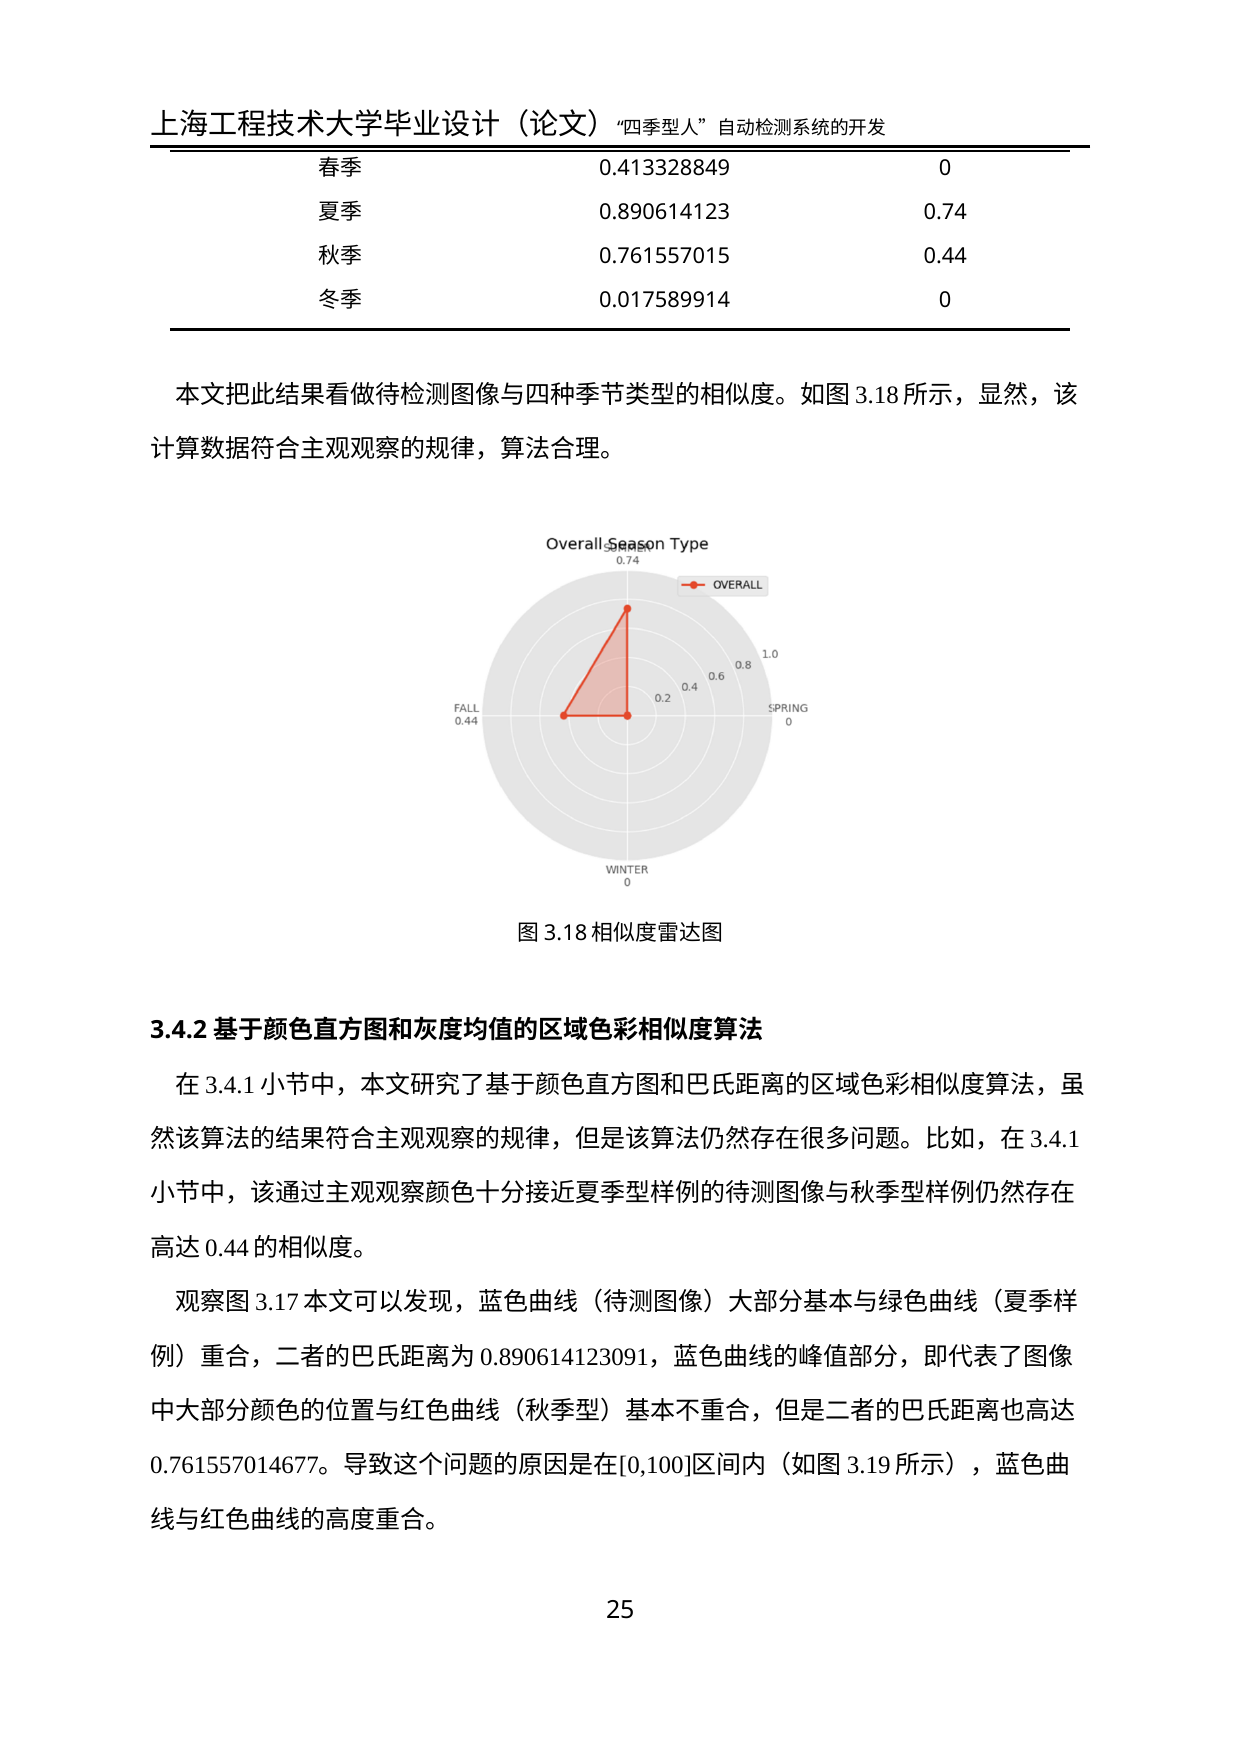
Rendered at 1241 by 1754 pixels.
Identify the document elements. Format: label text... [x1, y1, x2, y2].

subtitle 3.4.2 基于颜色直方图和灰度均值的区域色彩相似度算法 [150, 1010, 1090, 1046]
picture [369, 526, 872, 901]
table_cell 春季 [170, 152, 509, 196]
table_cell 秋季 [170, 240, 509, 284]
table_cell 0 [820, 152, 1070, 196]
table_cell 0.413328849 [510, 152, 819, 196]
text 在3.4.1小节中，本文研究了基于颜色直方图和巴氏距离的区域色彩相似度算法，虽然该算法的结果符合主观观察的规律，但是该算法仍然存在很多问题。比如，在3.4.1小节中，该通过主观观察颜色十分接近夏季型样例的待测图像与秋季型样例仍然存在高达0.44的相似度。 [150, 1064, 1090, 1263]
table_cell 0.761557015 [510, 240, 819, 284]
table_cell 夏季 [170, 196, 509, 240]
table_cell 0 [820, 284, 1070, 328]
text 图3.18相似度雷达图 [150, 915, 1090, 947]
table_cell 0.44 [820, 240, 1070, 284]
text 本文把此结果看做待检测图像与四种季节类型的相似度。如图3.18所示，显然，该计算数据符合主观观察的规律，算法合理。 [150, 374, 1090, 465]
table_cell 0.017589914 [510, 284, 819, 328]
table_cell 0.890614123 [510, 196, 819, 240]
table_cell 冬季 [170, 284, 509, 328]
table_cell 0.74 [820, 196, 1070, 240]
text 观察图3.17本文可以发现，蓝色曲线（待测图像）大部分基本与绿色曲线（夏季样例）重合，二者的巴氏距离为0.890614123091，蓝色曲线的峰值部分，即代表了图像中大部分颜色的位置与红色曲线（秋季型）基本不重合，但是二者的巴氏距离也高达0.761557014677。导致这个问题的原因是在[0,100]区间内（如图3.19所示），蓝色曲线与红色曲线的高度重合。 [150, 1282, 1090, 1535]
